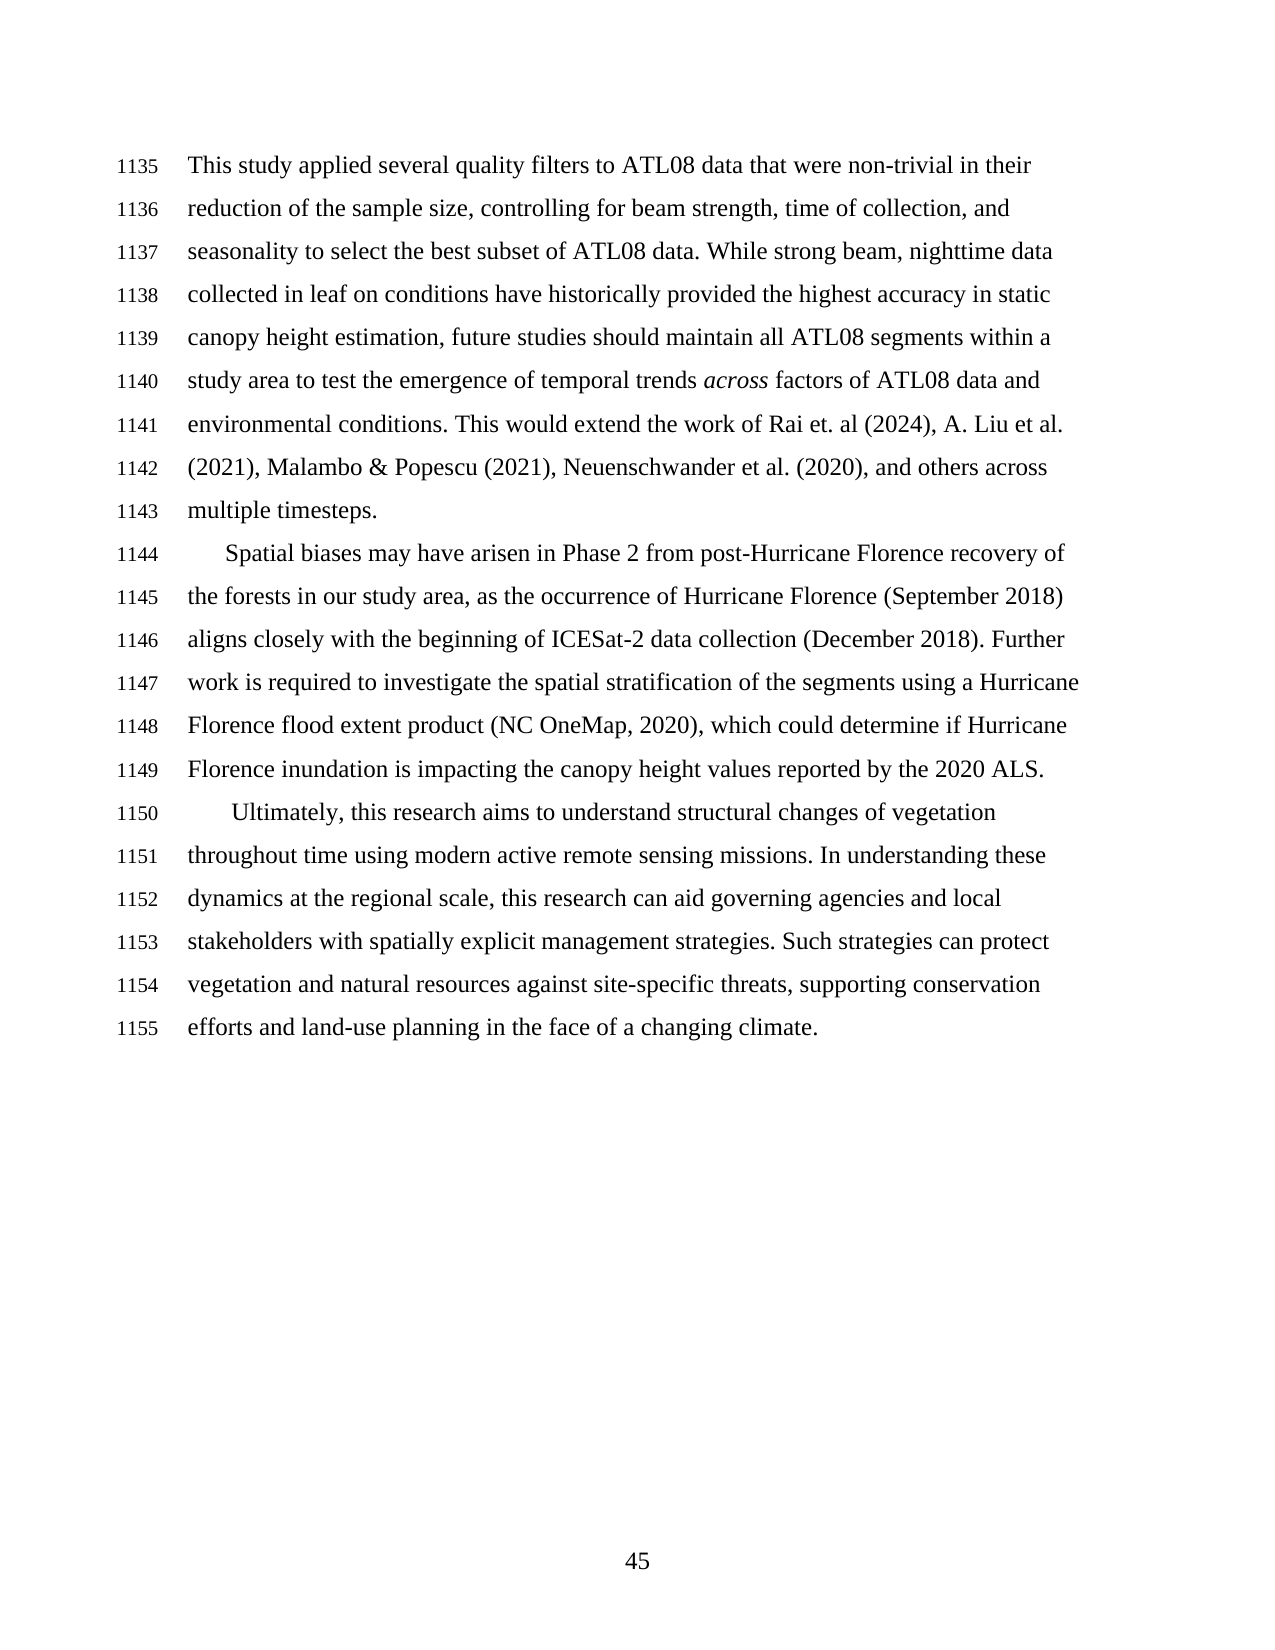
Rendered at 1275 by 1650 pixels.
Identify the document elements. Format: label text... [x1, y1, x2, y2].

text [187, 150, 1087, 524]
text Spatial biases may have arisen in Phase 2 from post-Hurricane Florence recovery of the forests in our study area, as the occurrence of Hurricane Florence (September 2018) aligns closely with the beginning of ICESat-2 data collection (December 2018). Further work is required to investigate the spatial stratification of the segments using a Hurricane Florence flood extent product (NC OneMap, 2020), which could determine if Hurricane Florence inundation is impacting the canopy height values reported by the 2020 ALS. [187, 538, 1087, 782]
text Ultimately, this research aims to understand structural changes of vegetation throughout time using modern active remote sensing missions. In understanding these dynamics at the regional scale, this research can aid governing agencies and local stakeholders with spatially explicit management strategies. Such strategies can protect vegetation and natural resources against site-specific threats, supporting conservation efforts and land-use planning in the face of a changing climate. [187, 797, 1087, 1041]
